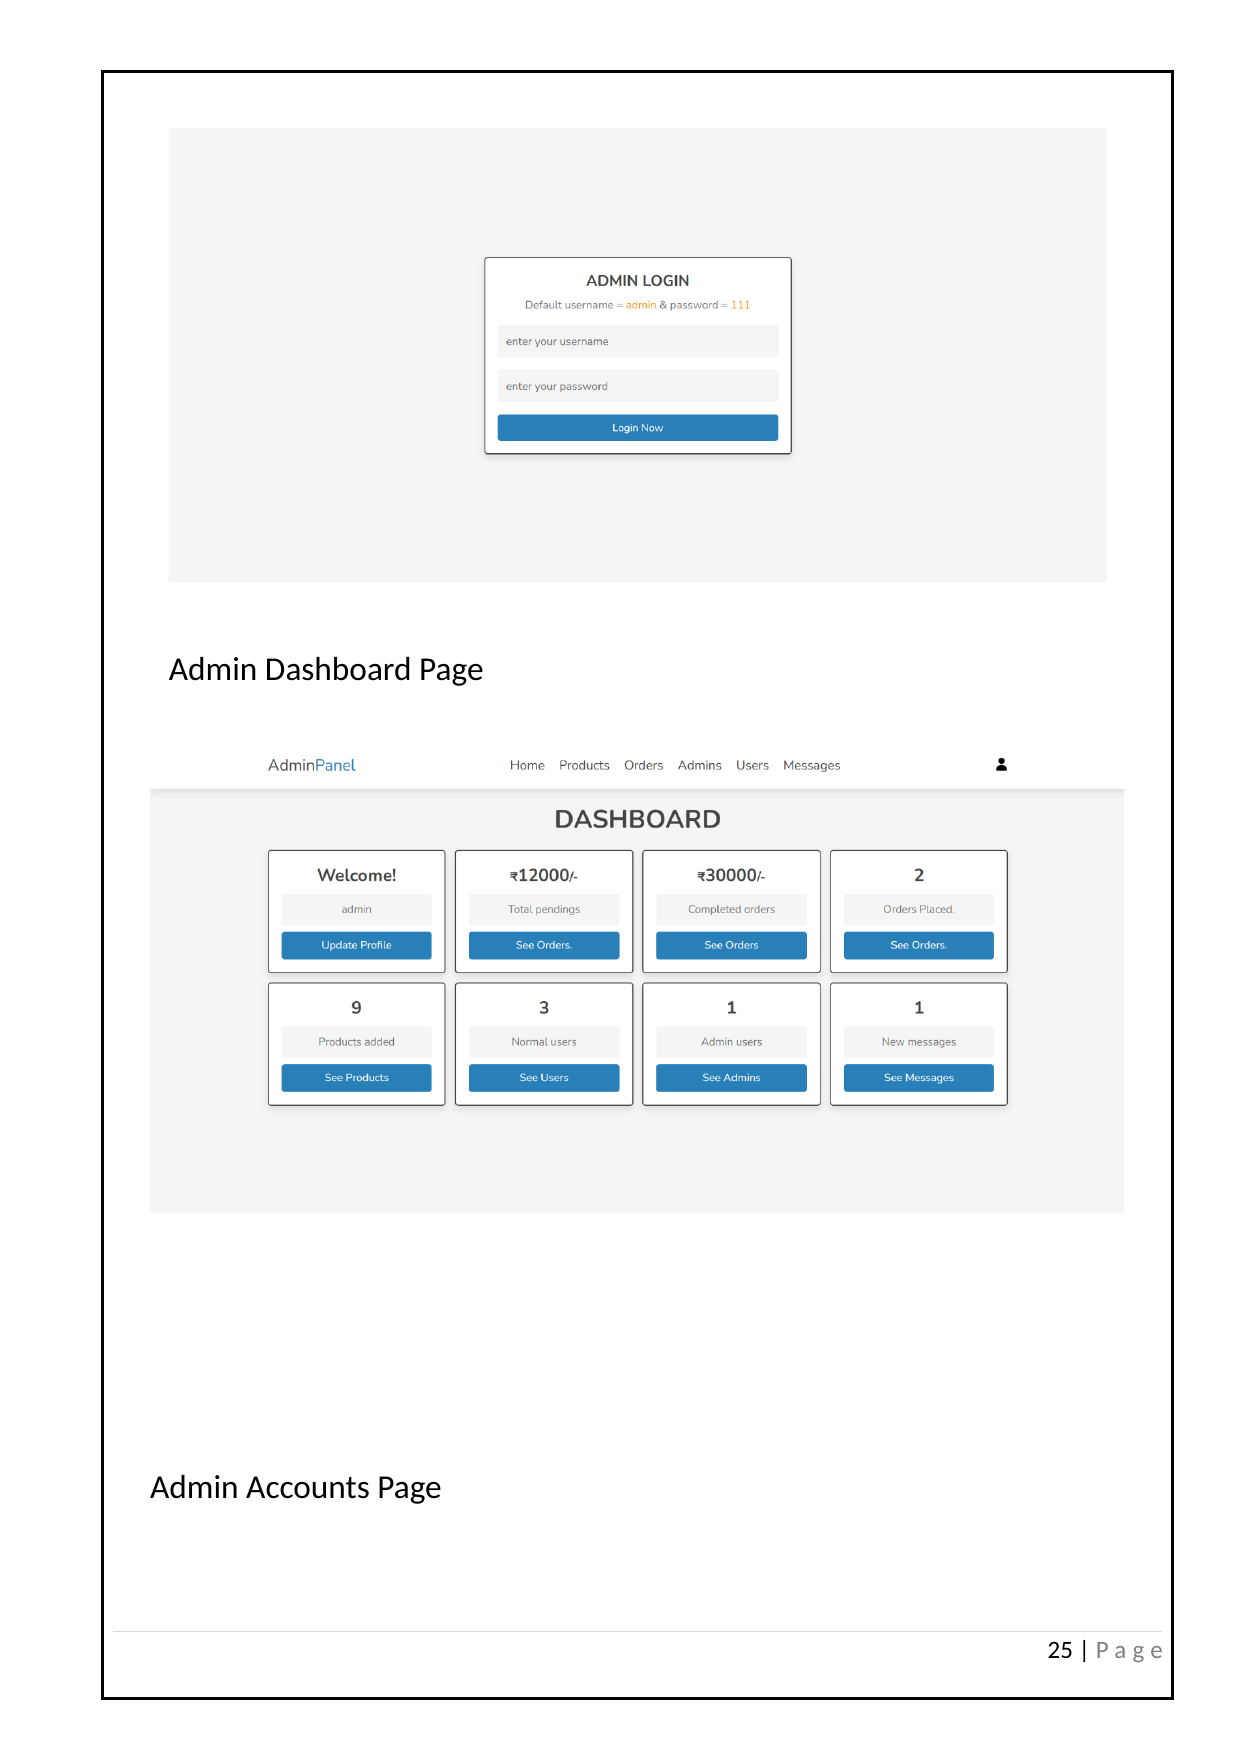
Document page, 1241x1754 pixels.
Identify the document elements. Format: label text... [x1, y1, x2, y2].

picture [150, 742, 1125, 1213]
list Admin Dashboard Page [104, 648, 1162, 689]
text Admin Accounts Page [112, 1466, 1162, 1507]
picture [168, 128, 1107, 582]
